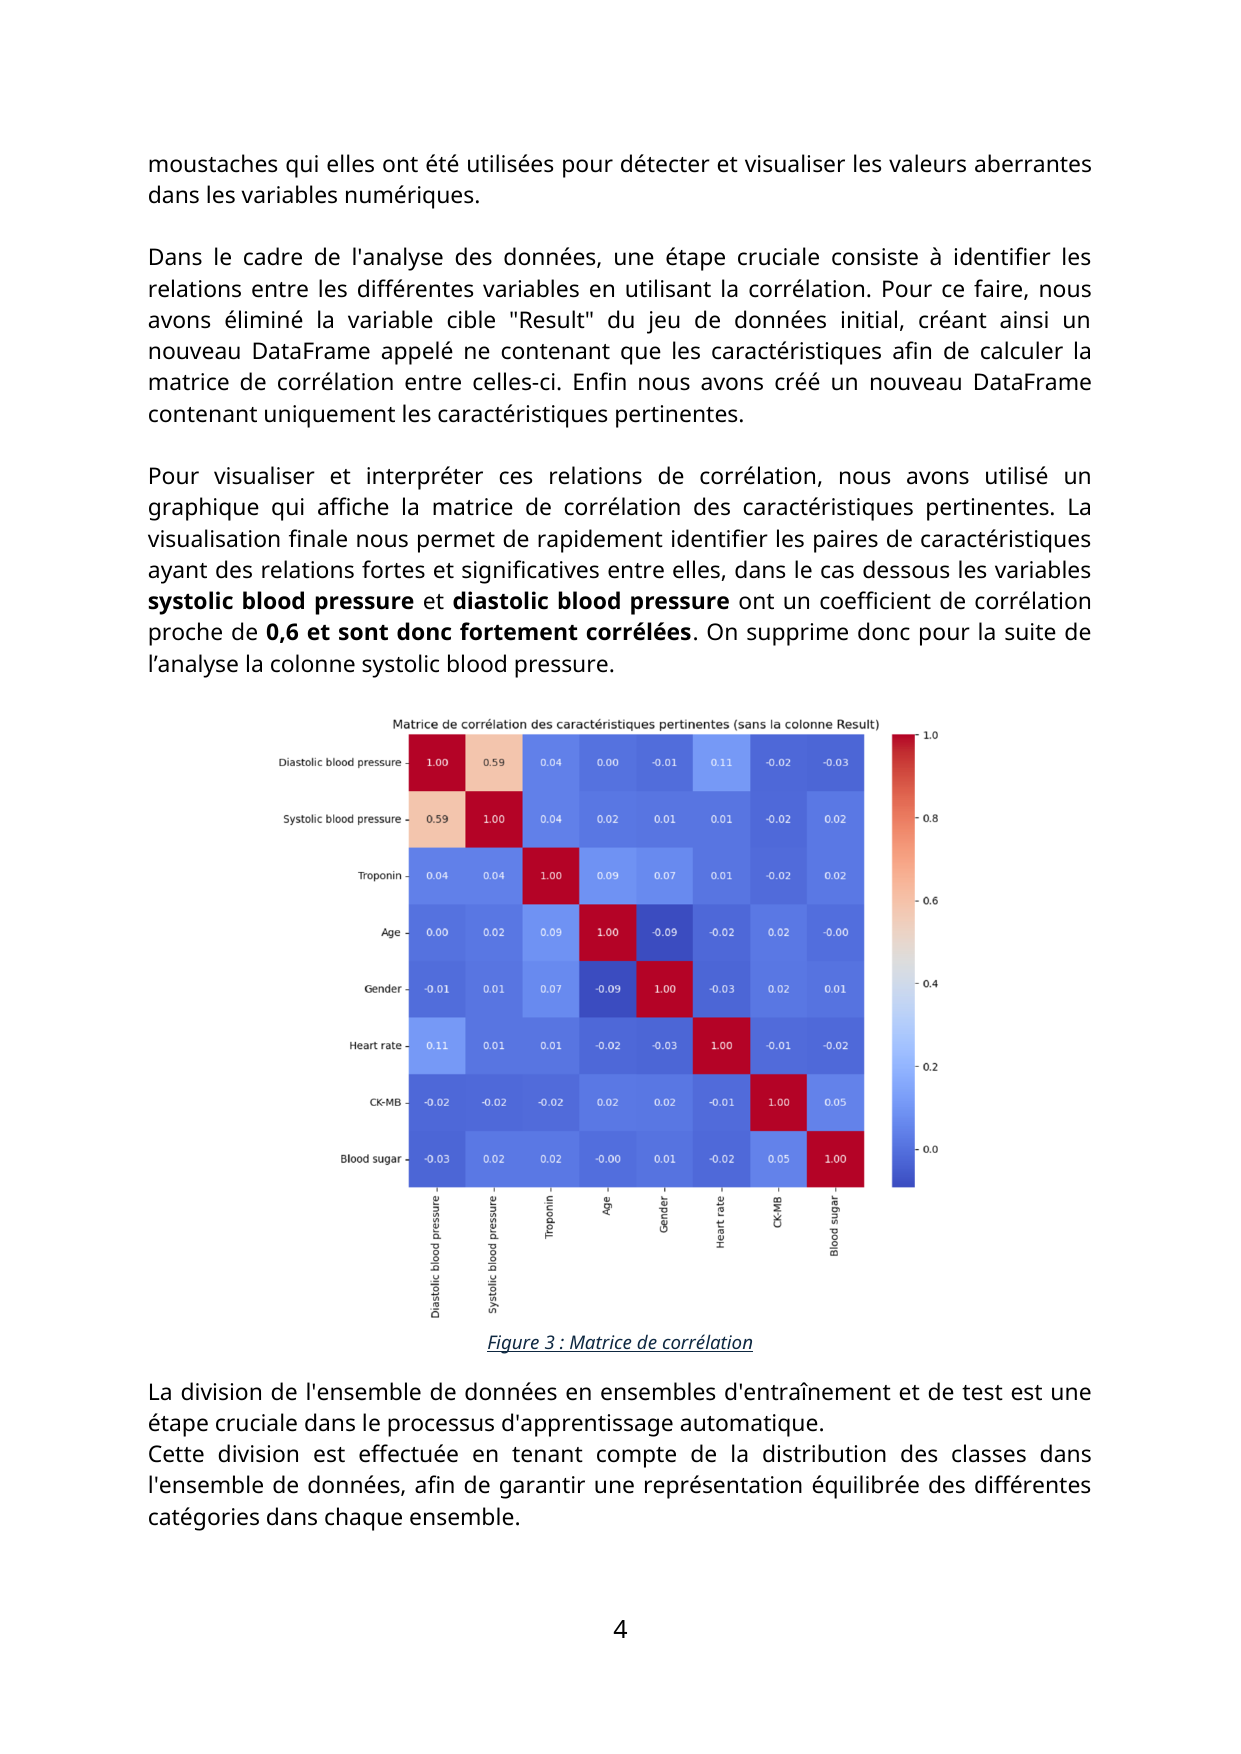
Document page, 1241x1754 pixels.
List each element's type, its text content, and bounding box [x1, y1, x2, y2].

text Pour visualiser et interpréter ces relations de corrélation, nous avons utilisé un graphique qui affiche la matrice de corrélation des caractéristiques pertinentes. La visualisation finale nous permet de rapidement identifier les paires de caractéristiques ayant des relations fortes et significatives entre elles, dans le cas dessous les variables systolic blood pressure et diastolic blood pressure ont un coefficient de corrélation proche de 0,6 et sont donc fortement corrélées. On supprime donc pour la suite de l’analyse la colonne systolic blood pressure. [148, 460, 1093, 679]
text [148, 148, 1093, 210]
text Dans le cadre de l'analyse des données, une étape cruciale consiste à identifier les relations entre les différentes variables en utilisant la corrélation. Pour ce faire, nous avons éliminé la variable cible "Result" du jeu de données initial, créant ainsi un nouveau DataFrame appelé ne contenant que les caractéristiques afin de calculer la matrice de corrélation entre celles-ci. Enfin nous avons créé un nouveau DataFrame contenant uniquement les caractéristiques pertinentes. [148, 241, 1093, 429]
text La division de l'ensemble de données en ensembles d'entraînement et de test est une étape cruciale dans le processus d'apprentissage automatique. [148, 1376, 1093, 1438]
picture [267, 712, 974, 1330]
text Cette division est effectuée en tenant compte de la distribution des classes dans l'ensemble de données, afin de garantir une représentation équilibrée des différentes catégories dans chaque ensemble. [148, 1438, 1093, 1532]
